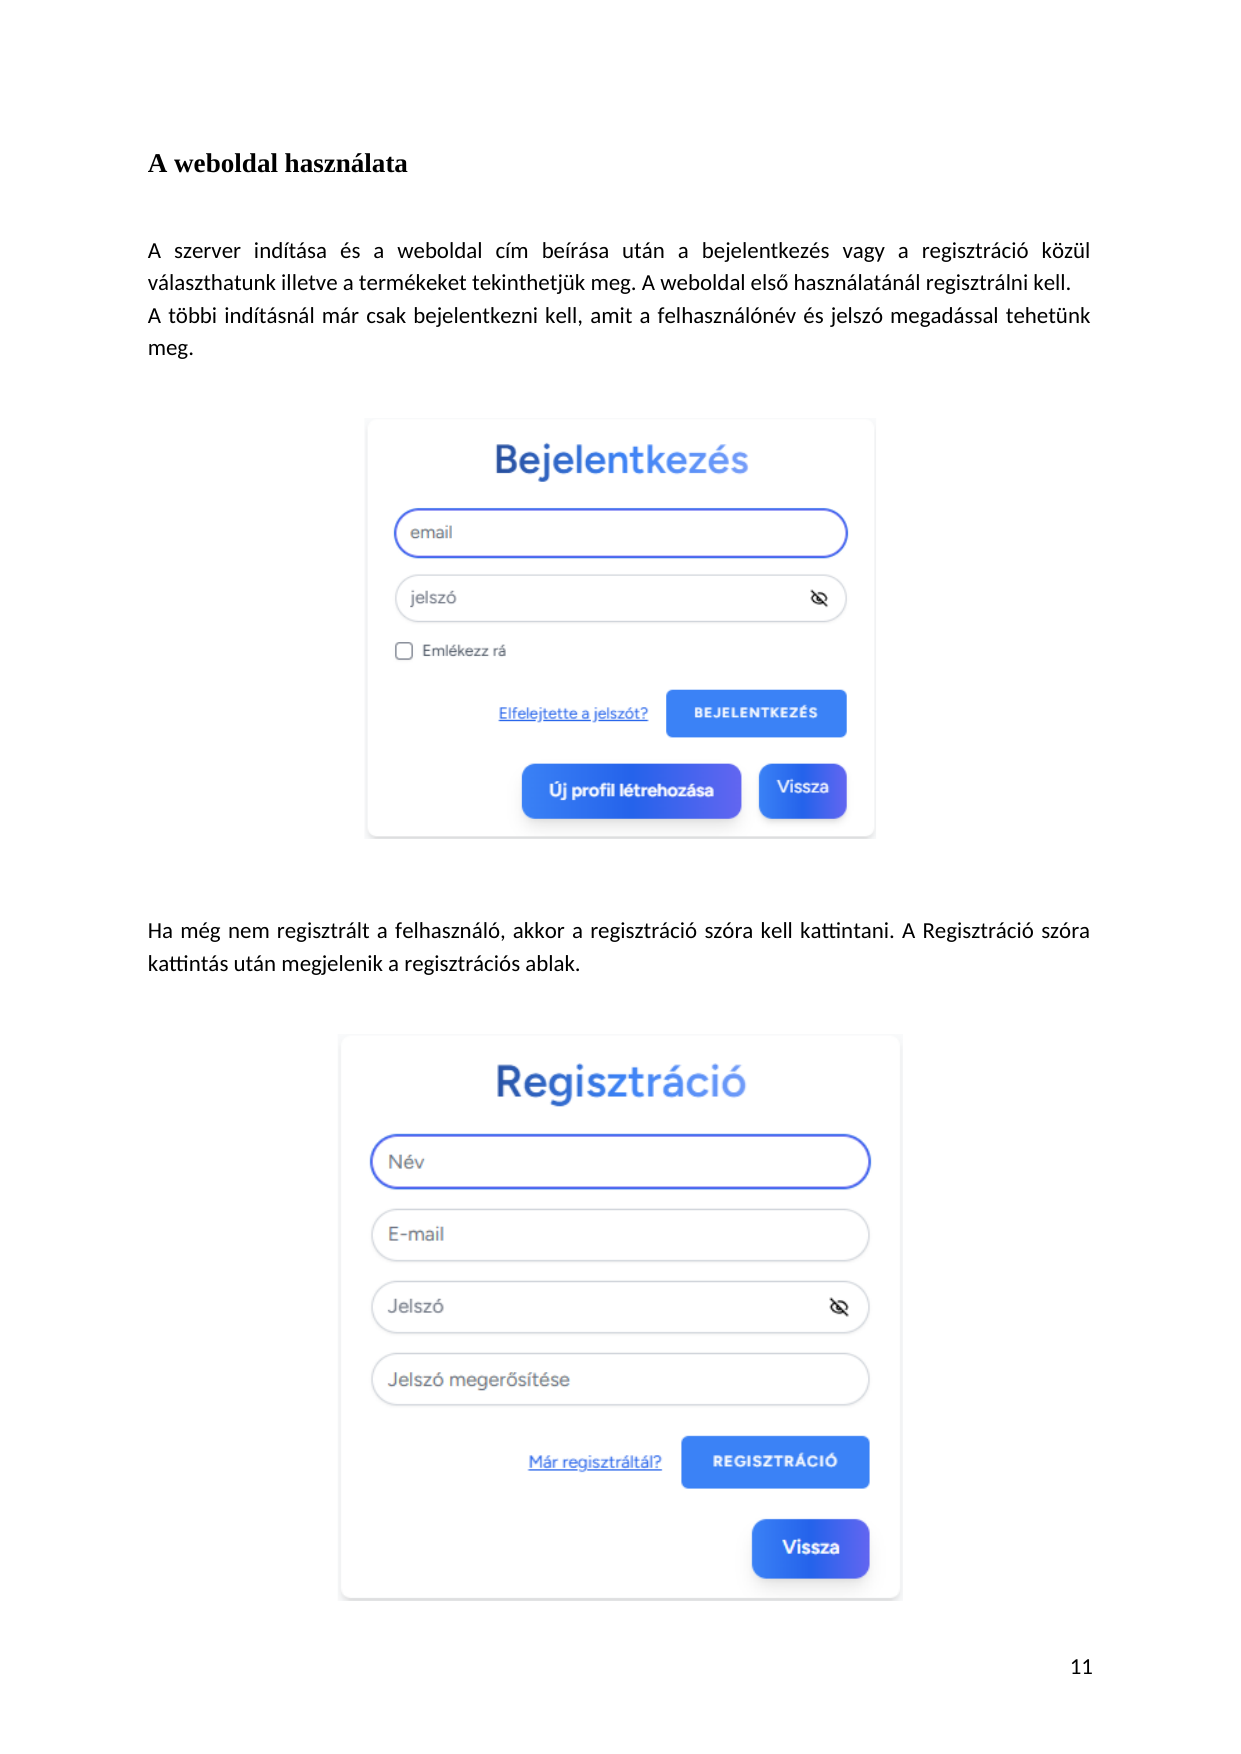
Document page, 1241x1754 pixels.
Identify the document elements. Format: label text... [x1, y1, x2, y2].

subtitle A weboldal használata [148, 148, 1093, 179]
text A többi indításnál már csak bejelentkezni kell, amit a felhasználónév és jelszó megadással tehetünk meg. [148, 301, 1093, 361]
text A szerver indítása és a weboldal cím beírása után a bejelentkezés vagy a regisztráció közül választhatunk illetve a termékeket tekinthetjük meg. A weboldal első használatánál regisztrálni kell. [148, 236, 1093, 297]
text Ha még nem regisztrált a felhasználó, akkor a regisztráció szóra kell kattintani. A Regisztráció szóra kattintás után megjelenik a regisztrációs ablak. [148, 917, 1093, 977]
picture [364, 418, 877, 839]
picture [337, 1034, 903, 1601]
